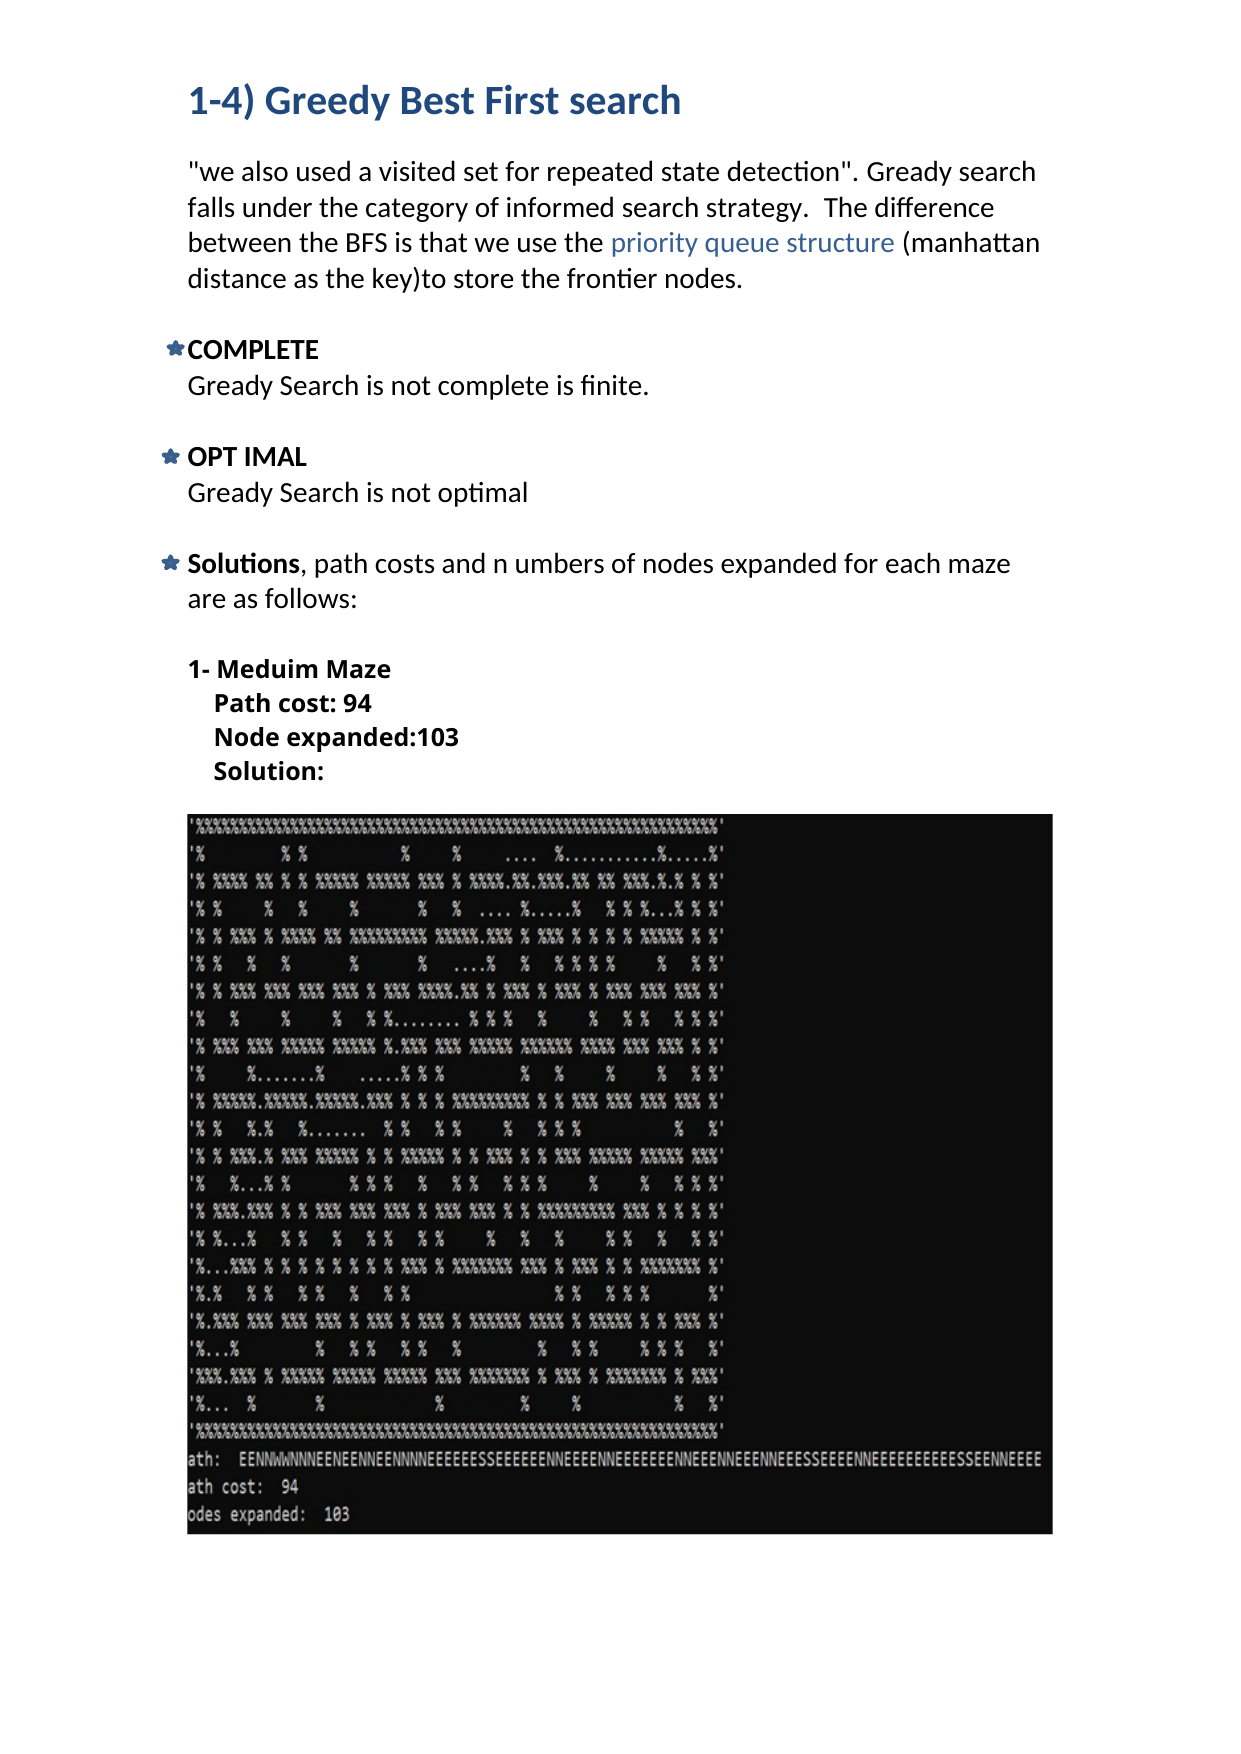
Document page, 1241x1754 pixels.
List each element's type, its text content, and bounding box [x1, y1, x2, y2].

text Path cost: 94 [187, 686, 1053, 720]
text Node expanded:103 [187, 720, 1053, 754]
text OPT IMAL [187, 438, 1053, 474]
text Solution: [187, 754, 1053, 788]
text COMPLETE [187, 331, 1053, 367]
text "we also used a visited set for repeated state detection". Gready search falls under the category of informed search strategy. The difference between the BFS is that we use the priority queue structure (manhattan distance as the key)to store the frontier nodes. [187, 153, 1053, 296]
text 1- Meduim Maze [187, 652, 1053, 686]
text 1-4) Greedy Best First search [187, 74, 1053, 125]
picture [187, 814, 1053, 1537]
text Gready Search is not optimal [187, 474, 1053, 509]
text Gready Search is not complete is finite. [187, 367, 1053, 402]
text Solutions, path costs and n umbers of nodes expanded for each maze are as follows: [187, 545, 1053, 616]
